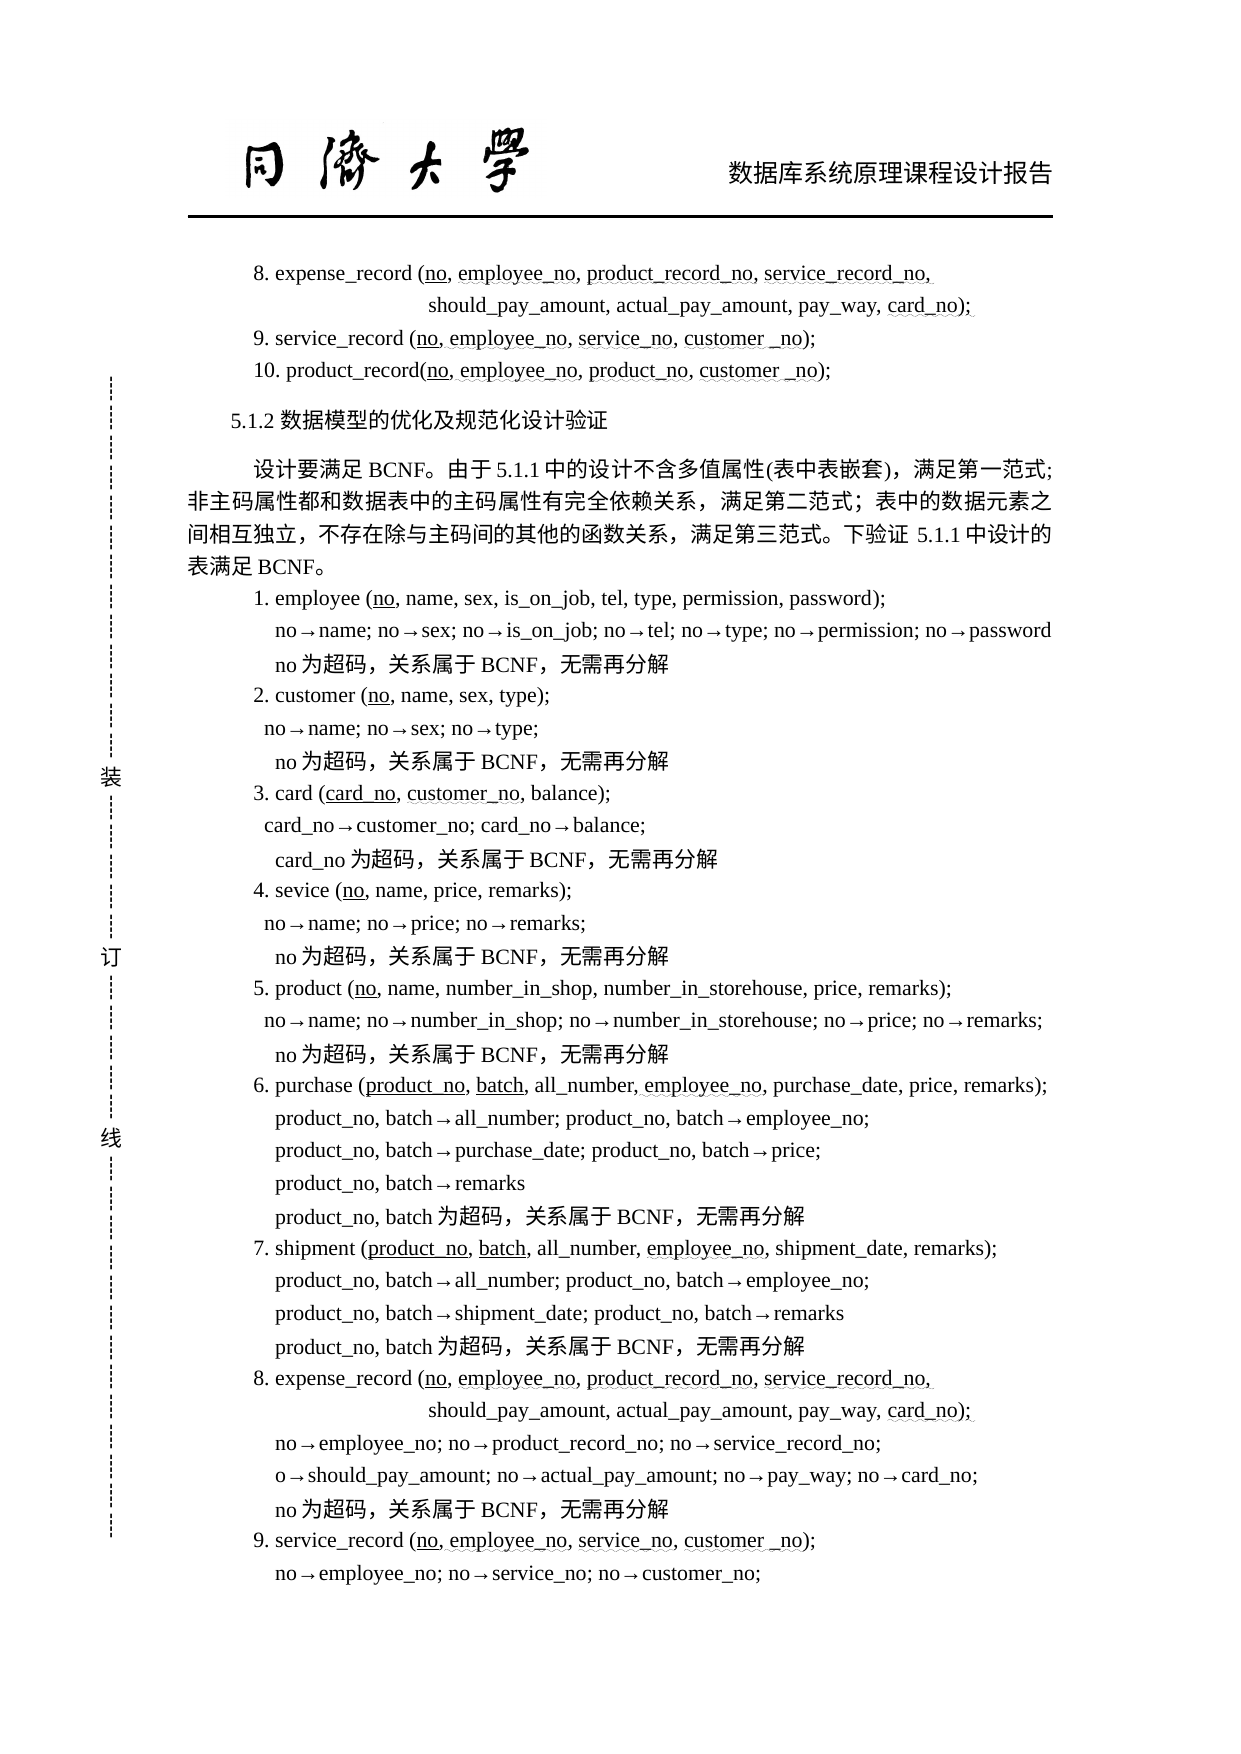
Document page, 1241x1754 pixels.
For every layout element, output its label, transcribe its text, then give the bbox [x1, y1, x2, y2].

text 6. purchase (product_no, batch, all_number, employee_no, purchase_date, price, remarks); [187, 1069, 1053, 1101]
text o→should_pay_amount; no→actual_pay_amount; no→pay_way; no→card_no; [187, 1459, 1053, 1491]
text card_no为超码，关系属于BCNF，无需再分解 [187, 841, 1053, 874]
picture [224, 119, 547, 198]
text product_no, batch→shipment_date; product_no, batch→remarks [187, 1296, 1053, 1329]
subtitle 5.1.2 数据模型的优化及规范化设计验证 [187, 403, 1053, 435]
text 10. product_record(no, employee_no, product_no, customer _no); [187, 354, 1053, 386]
text 8. expense_record (no, employee_no, product_record_no, service_record_no, [187, 256, 1053, 289]
text no为超码，关系属于BCNF，无需再分解 [187, 1036, 1053, 1069]
text no→employee_no; no→product_record_no; no→service_record_no; [187, 1426, 1053, 1459]
text product_no, batch→purchase_date; product_no, batch→price; [187, 1134, 1053, 1166]
text 3. card (card_no, customer_no, balance); [187, 776, 1053, 809]
text no→name; no→sex; no→is_on_job; no→tel; no→type; no→permission; no→password [187, 614, 1053, 646]
text no→name; no→price; no→remarks; [187, 906, 1053, 939]
text no为超码，关系属于BCNF，无需再分解 [187, 744, 1053, 776]
text no→employee_no; no→service_no; no→customer_no; [187, 1556, 1053, 1589]
text 2. customer (no, name, sex, type); [187, 679, 1053, 711]
text should_pay_amount, actual_pay_amount, pay_way, card_no); [187, 1394, 1053, 1426]
text no→name; no→number_in_shop; no→number_in_storehouse; no→price; no→remarks; [187, 1004, 1053, 1036]
text no为超码，关系属于BCNF，无需再分解 [187, 1491, 1053, 1524]
text product_no, batch→all_number; product_no, batch→employee_no; [187, 1101, 1053, 1134]
text should_pay_amount, actual_pay_amount, pay_way, card_no); [187, 289, 1053, 321]
text card_no→customer_no; card_no→balance; [187, 809, 1053, 841]
text no为超码，关系属于BCNF，无需再分解 [187, 646, 1053, 679]
text 4. sevice (no, name, price, remarks); [187, 874, 1053, 906]
text 设计要满足BCNF。由于5.1.1中的设计不含多值属性(表中表嵌套)，满足第一范式; 非主码属性都和数据表中的主码属性有完全依赖关系，满足第二范式；表中的数据元素之间相互独立，不存在除与主码间的其他的函数关系，满足第三范式。下验证5.1.1中设计的表满足BCNF。 [187, 451, 1053, 581]
text 9. service_record (no, employee_no, service_no, customer _no); [187, 1524, 1053, 1556]
text 9. service_record (no, employee_no, service_no, customer _no); [187, 321, 1053, 354]
text 8. expense_record (no, employee_no, product_record_no, service_record_no, [187, 1361, 1053, 1394]
text no为超码，关系属于BCNF，无需再分解 [187, 939, 1053, 971]
text 1. employee (no, name, sex, is_on_job, tel, type, permission, password); [187, 581, 1053, 614]
text product_no, batch为超码，关系属于BCNF，无需再分解 [187, 1329, 1053, 1361]
text product_no, batch为超码，关系属于BCNF，无需再分解 [187, 1199, 1053, 1231]
text 7. shipment (product_no, batch, all_number, employee_no, shipment_date, remarks); [187, 1231, 1053, 1264]
text product_no, batch→remarks [187, 1166, 1053, 1199]
text no→name; no→sex; no→type; [187, 711, 1053, 744]
text product_no, batch→all_number; product_no, batch→employee_no; [187, 1264, 1053, 1296]
text 5. product (no, name, number_in_shop, number_in_storehouse, price, remarks); [187, 971, 1053, 1004]
